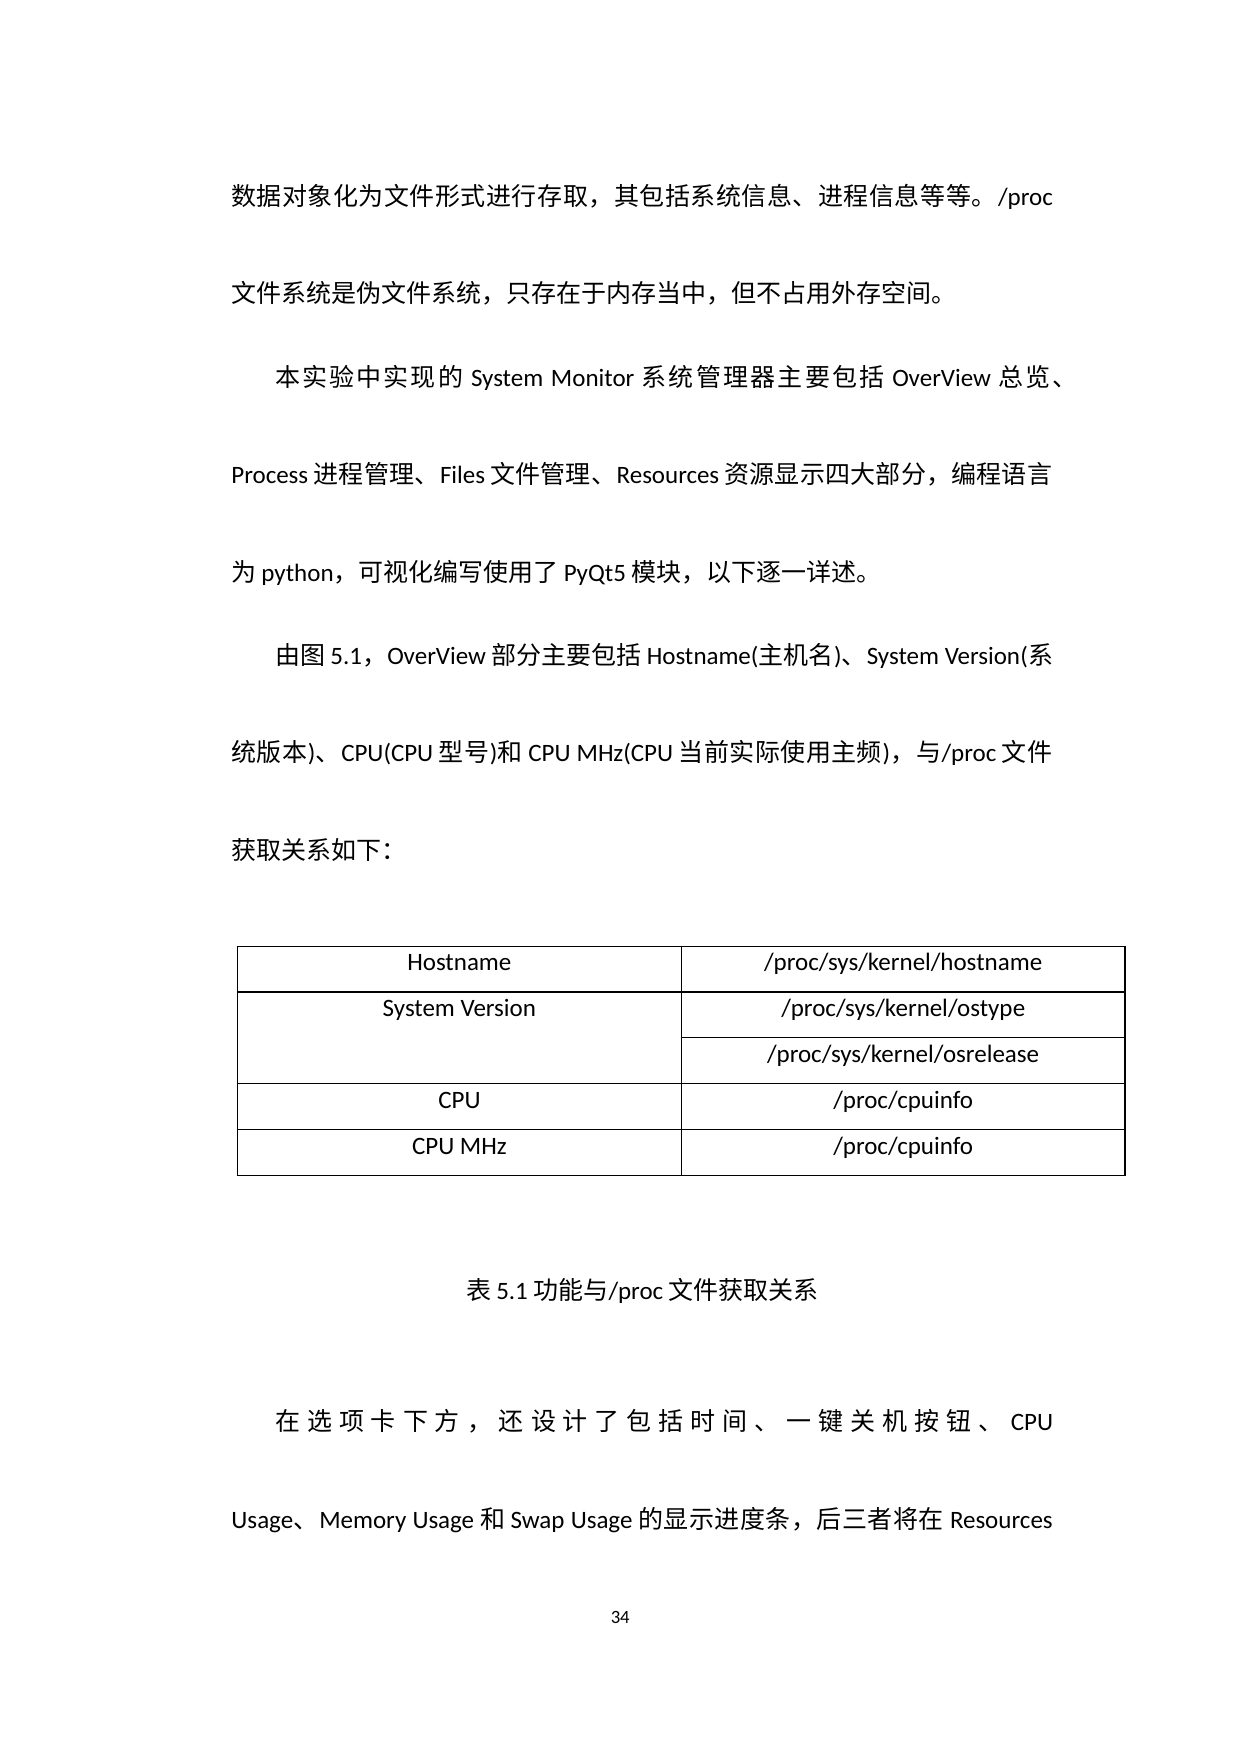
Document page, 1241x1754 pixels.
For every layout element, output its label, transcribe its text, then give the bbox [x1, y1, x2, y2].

table_cell /proc/sys/kernel/osrelease [682, 1038, 1124, 1083]
text 由图5.1，OverView部分主要包括Hostname(主机名)、System Version(系统版本)、CPU(CPU型号)和CPU MHz(CPU当前实际使用主频)，与/proc文件获取关系如下： [231, 621, 1053, 881]
table_cell System Version [238, 993, 681, 1083]
table_header /proc/sys/kernel/hostname [682, 947, 1124, 991]
text 表5.1 功能与/proc文件获取关系 [187, 899, 1053, 1321]
table_cell /proc/sys/kernel/ostype [682, 993, 1124, 1037]
table_cell CPU MHz [238, 1130, 681, 1175]
table_cell /proc/cpuinfo [682, 1084, 1124, 1129]
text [231, 1387, 1053, 1550]
text 本实验中实现的System Monitor系统管理器主要包括OverView总览、Process进程管理、Files文件管理、Resources资源显示四大部分，编程语言为python，可视化编写使用了PyQt5模块，以下逐一详述。 [231, 343, 1053, 603]
table_header Hostname [238, 947, 681, 991]
table_cell /proc/cpuinfo [682, 1130, 1124, 1175]
table_cell CPU [238, 1084, 681, 1129]
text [231, 162, 1053, 324]
